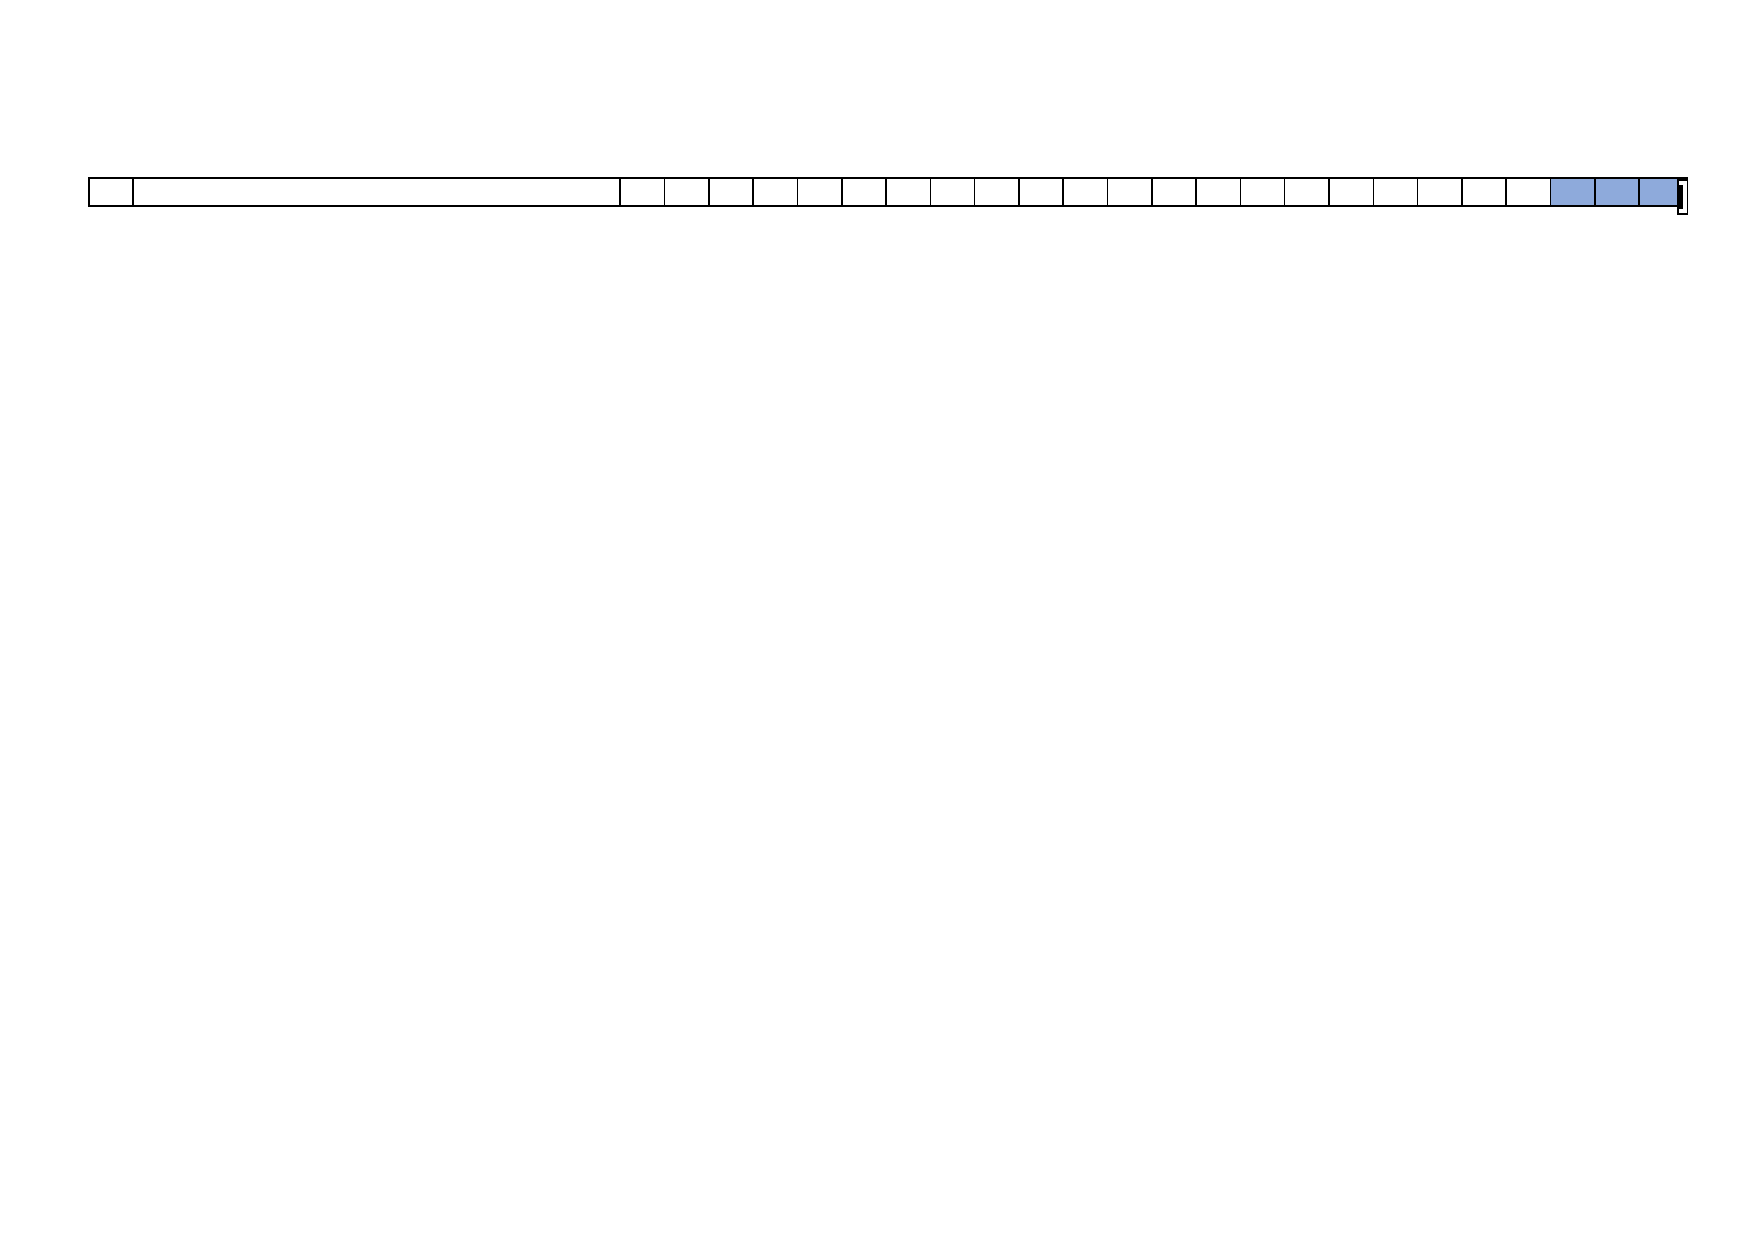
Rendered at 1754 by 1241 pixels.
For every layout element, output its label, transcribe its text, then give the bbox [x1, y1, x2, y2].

table_cell [1153, 179, 1195, 205]
table_cell [887, 179, 930, 205]
table_cell [1197, 179, 1240, 205]
table_cell [1596, 179, 1638, 205]
table_cell [1640, 179, 1677, 205]
table_cell [1463, 179, 1505, 205]
table_cell [1241, 179, 1284, 205]
table_cell [1064, 179, 1107, 205]
table_cell [1551, 179, 1594, 205]
table_cell [1108, 179, 1151, 205]
table_cell [1285, 179, 1328, 205]
table_cell [665, 179, 708, 205]
table_cell [1330, 179, 1373, 205]
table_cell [134, 179, 619, 205]
table_cell [754, 179, 797, 205]
table_cell [1374, 179, 1417, 205]
table_cell [975, 179, 1018, 205]
table_cell [931, 179, 974, 205]
table_cell [1020, 179, 1062, 205]
table_cell [1418, 179, 1461, 205]
table_cell [621, 179, 664, 205]
table_cell [798, 179, 841, 205]
table_cell [710, 179, 752, 205]
table_cell [1507, 179, 1550, 205]
table_cell 10. [90, 179, 132, 205]
table_cell [843, 179, 885, 205]
